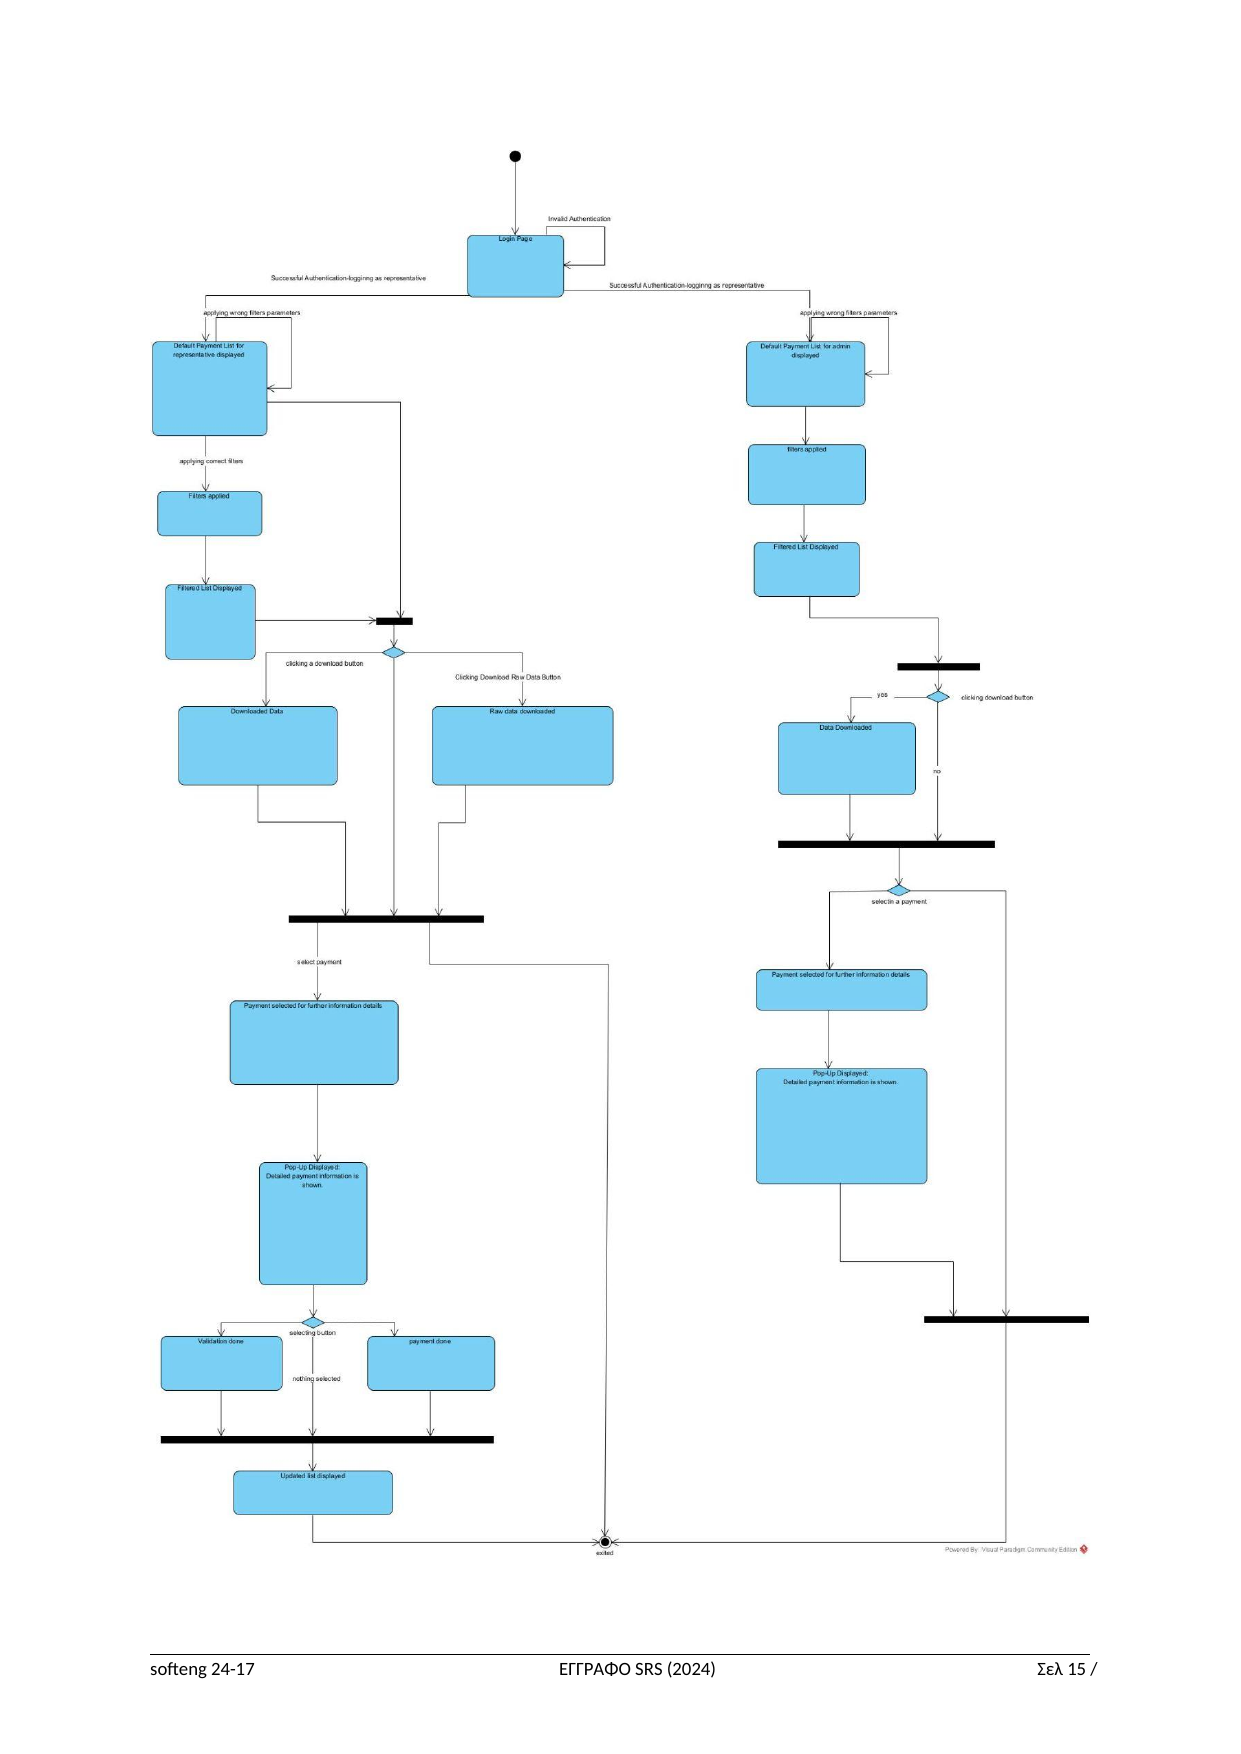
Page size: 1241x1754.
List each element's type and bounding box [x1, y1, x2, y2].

picture [150, 150, 1091, 1559]
